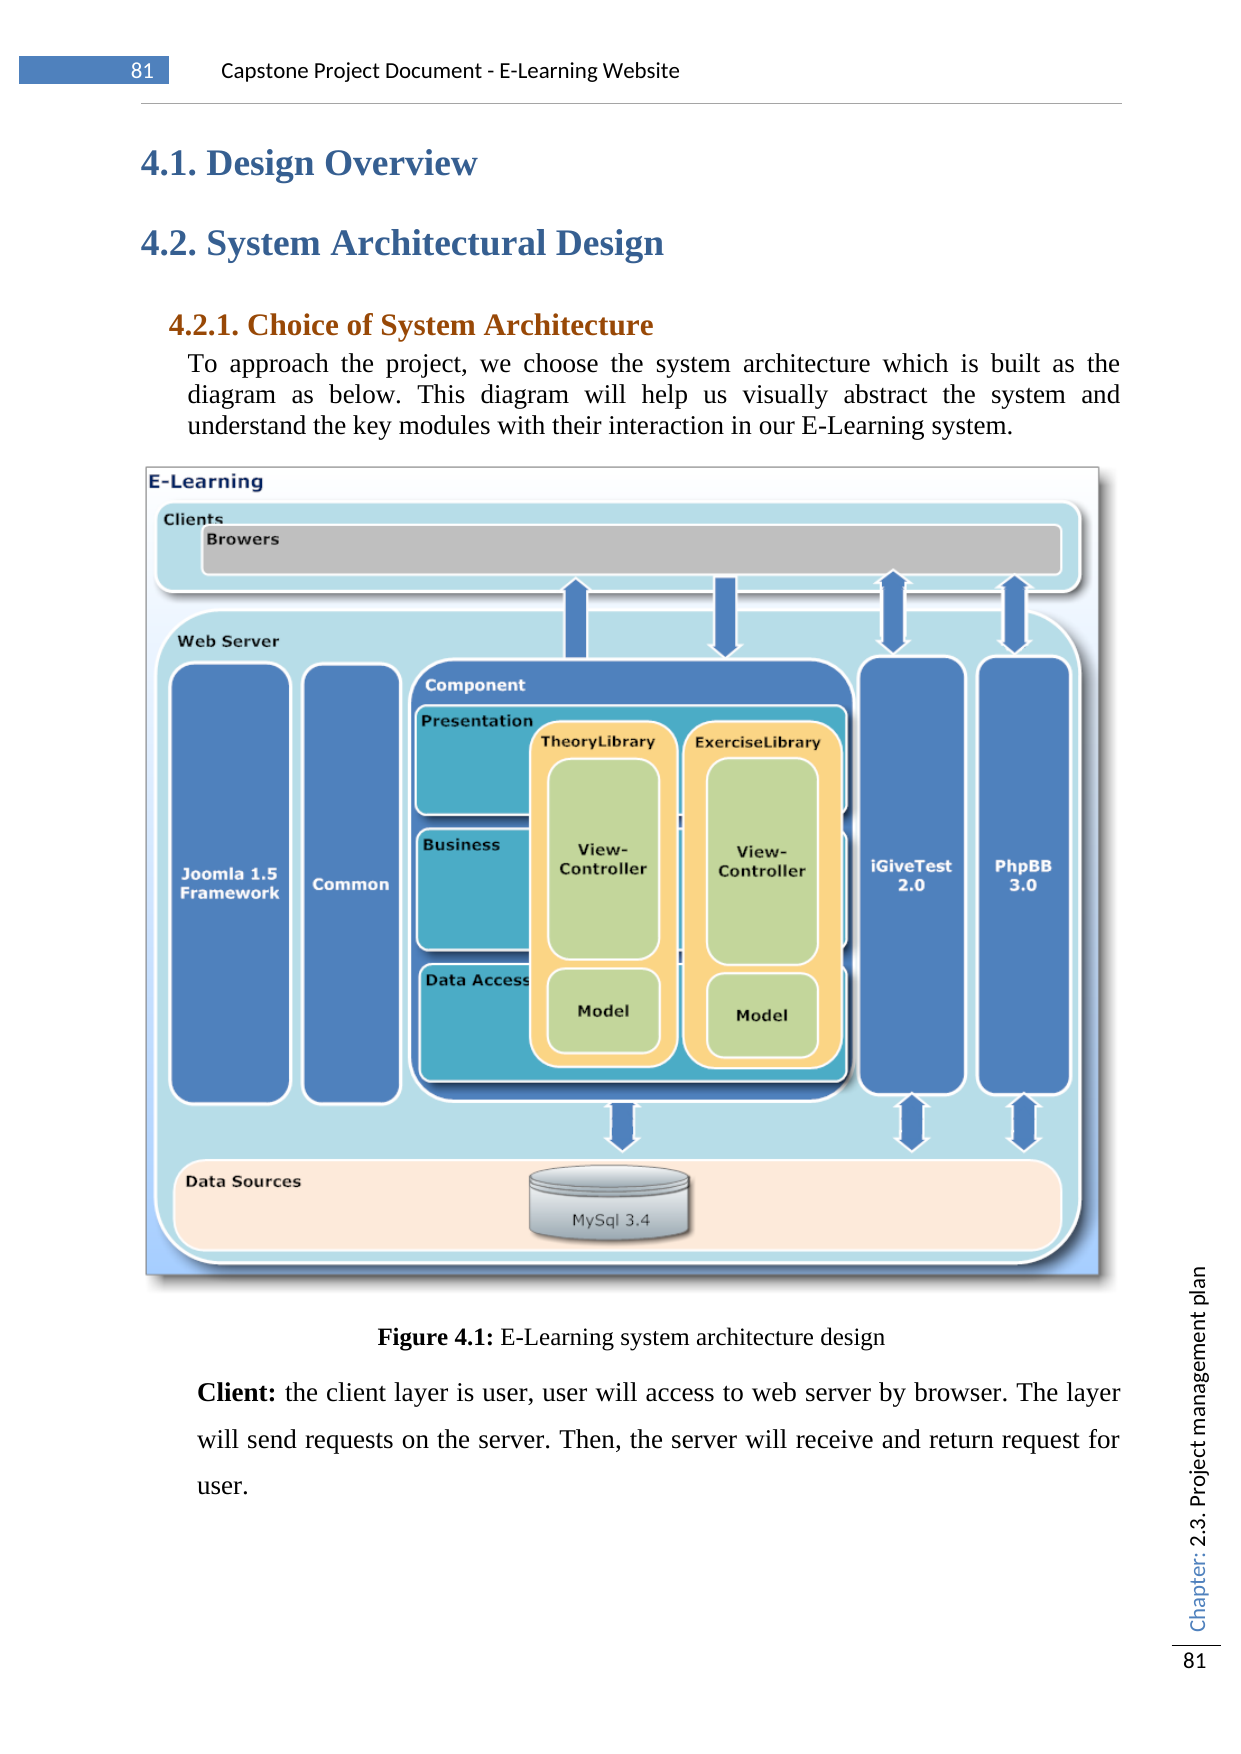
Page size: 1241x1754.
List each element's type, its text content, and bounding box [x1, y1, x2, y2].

picture [140, 461, 1123, 1298]
subtitle 4.2. System Architectural Design [141, 220, 1122, 263]
text Figure 4.1: E-Learning system architecture design [141, 1322, 1122, 1351]
subtitle 4.2.1. Choice of System Architecture [169, 306, 1122, 342]
text Client: the client layer is user, user will access to web server by browser. The layer will send requests on the server. Then, the server will receive and return request for user. [197, 1376, 1122, 1501]
subtitle 4.1. Design Overview [141, 141, 1122, 184]
text To approach the project, we choose the system architecture which is built as the diagram as below. This diagram will help us visually abstract the system and understand the key modules with their interaction in our E-Learning system. [187, 347, 1122, 441]
